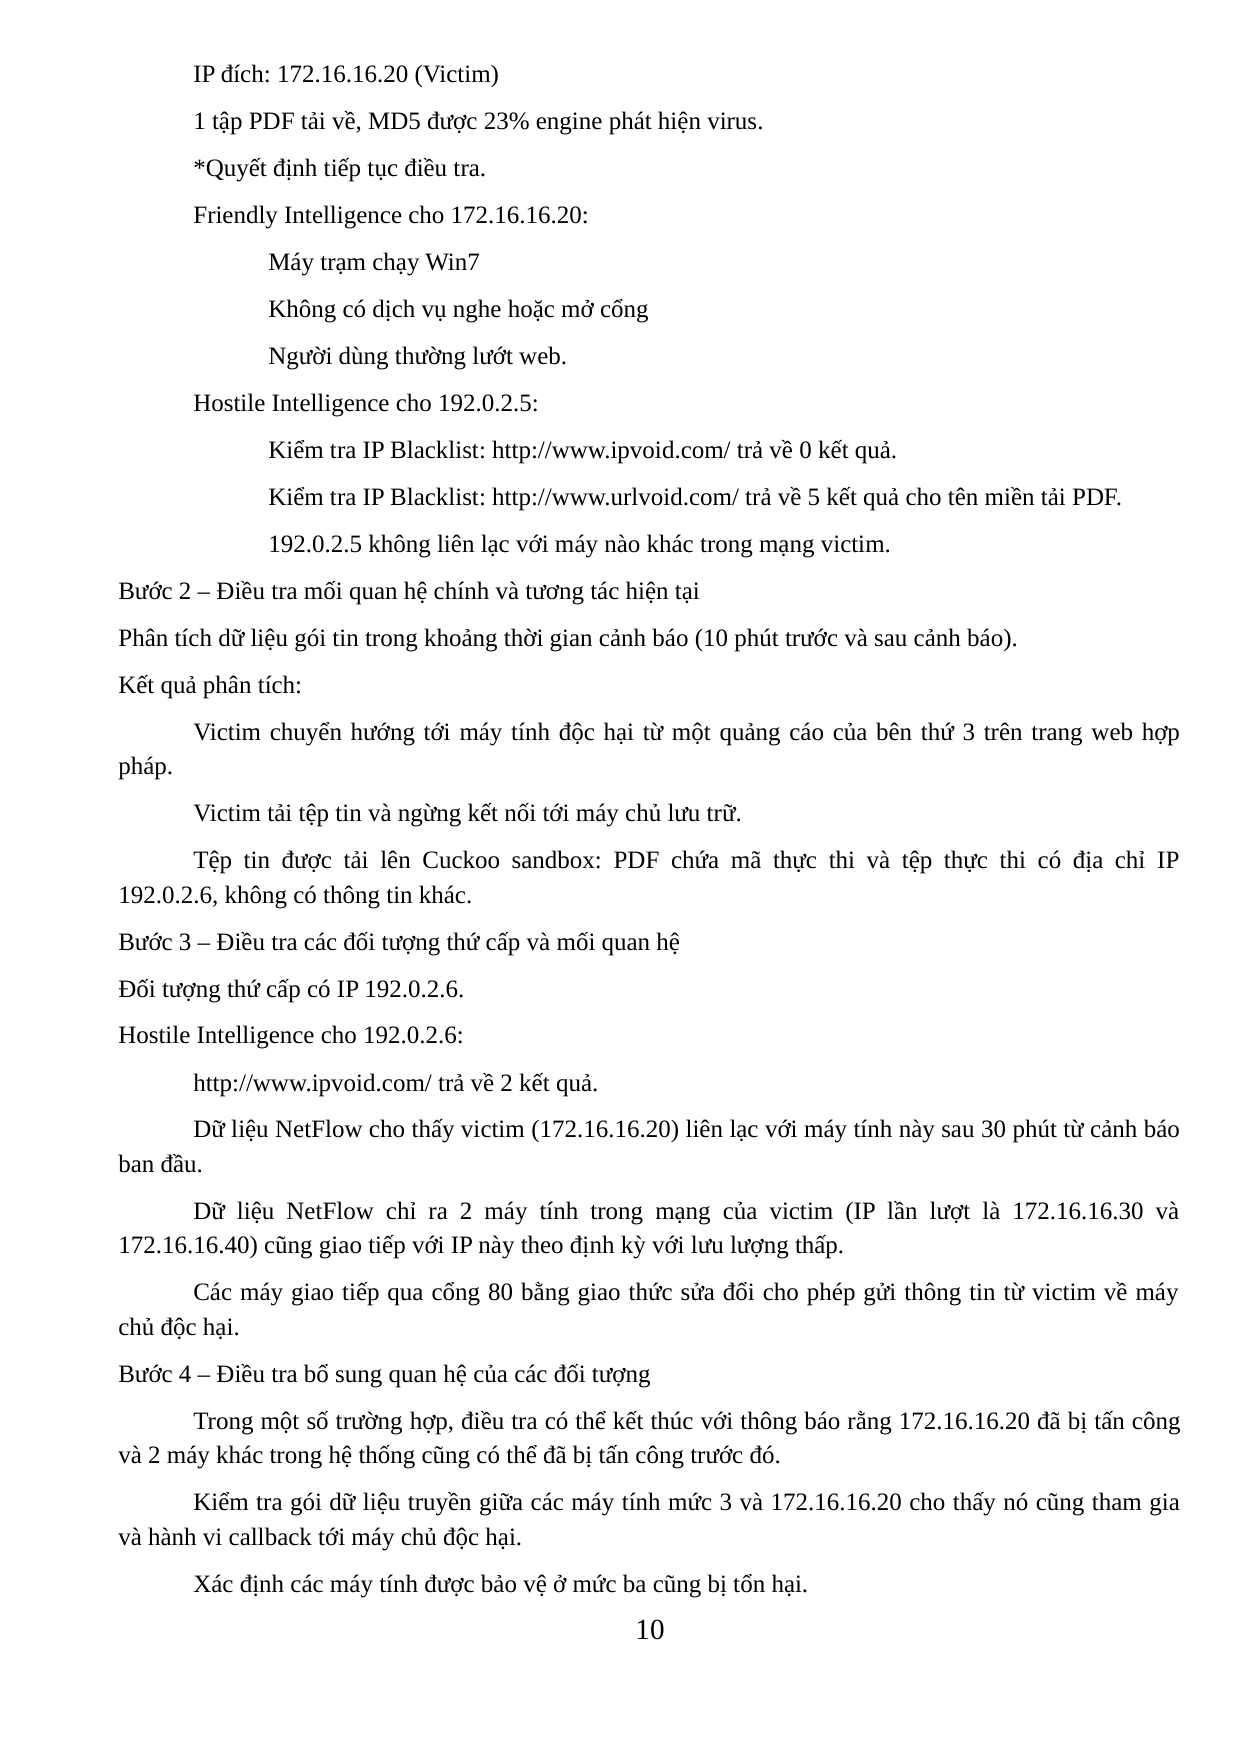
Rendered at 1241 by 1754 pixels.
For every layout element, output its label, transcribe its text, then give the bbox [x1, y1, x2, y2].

text 1 tập PDF tải về, MD5 được 23% engine phát hiện virus. [118, 106, 1181, 135]
text Các máy giao tiếp qua cổng 80 bằng giao thức sửa đổi cho phép gửi thông tin từ victim về máy chủ độc hại. [118, 1277, 1181, 1341]
text Người dùng thường lướt web. [193, 341, 1181, 370]
text Kết quả phân tích: [118, 670, 1181, 698]
text Kiểm tra IP Blacklist: http://www.ipvoid.com/ trả về 0 kết quả. [193, 435, 1181, 464]
text Hostile Intelligence cho 192.0.2.6: [118, 1021, 1181, 1049]
text Trong một số trường hợp, điều tra có thể kết thúc với thông báo rằng 172.16.16.20 đã bị tấn công và 2 máy khác trong hệ thống cũng có thể đã bị tấn công trước đó. [118, 1406, 1181, 1469]
text Dữ liệu NetFlow chỉ ra 2 máy tính trong mạng của victim (IP lần lượt là 172.16.16.30 và 172.16.16.40) cũng giao tiếp với IP này theo định kỳ với lưu lượng thấp. [118, 1196, 1181, 1259]
text Bước 4 – Điều tra bổ sung quan hệ của các đối tượng [118, 1359, 1181, 1388]
text Không có dịch vụ nghe hoặc mở cổng [193, 294, 1181, 323]
text Bước 2 – Điều tra mối quan hệ chính và tương tác hiện tại [118, 576, 1181, 604]
text Phân tích dữ liệu gói tin trong khoảng thời gian cảnh báo (10 phút trước và sau cảnh báo). [118, 623, 1181, 652]
text Kiểm tra gói dữ liệu truyền giữa các máy tính mức 3 và 172.16.16.20 cho thấy nó cũng tham gia và hành vi callback tới máy chủ độc hại. [118, 1487, 1181, 1551]
text 192.0.2.5 không liên lạc với máy nào khác trong mạng victim. [193, 529, 1181, 558]
text Victim tải tệp tin và ngừng kết nối tới máy chủ lưu trữ. [118, 798, 1181, 827]
text IP đích: 172.16.16.20 (Victim) [118, 59, 1181, 88]
text Friendly Intelligence cho 172.16.16.20: [118, 200, 1181, 229]
text Đối tượng thứ cấp có IP 192.0.2.6. [118, 974, 1181, 1002]
text Dữ liệu NetFlow cho thấy victim (172.16.16.20) liên lạc với máy tính này sau 30 phút từ cảnh báo ban đầu. [118, 1114, 1181, 1178]
text Xác định các máy tính được bảo vệ ở mức ba cũng bị tổn hại. [118, 1569, 1181, 1598]
text Hostile Intelligence cho 192.0.2.5: [118, 388, 1181, 417]
text Bước 3 – Điều tra các đối tượng thứ cấp và mối quan hệ [118, 927, 1181, 955]
text Victim chuyển hướng tới máy tính độc hại từ một quảng cáo của bên thứ 3 trên trang web hợp pháp. [118, 717, 1181, 780]
text Kiểm tra IP Blacklist: http://www.urlvoid.com/ trả về 5 kết quả cho tên miền tải PDF. [193, 482, 1181, 511]
text *Quyết định tiếp tục điều tra. [118, 153, 1181, 182]
text Máy trạm chạy Win7 [193, 247, 1181, 276]
text http://www.ipvoid.com/ trả về 2 kết quả. [118, 1068, 1181, 1096]
text Tệp tin được tải lên Cuckoo sandbox: PDF chứa mã thực thi và tệp thực thi có địa chỉ IP 192.0.2.6, không có thông tin khác. [118, 845, 1181, 908]
